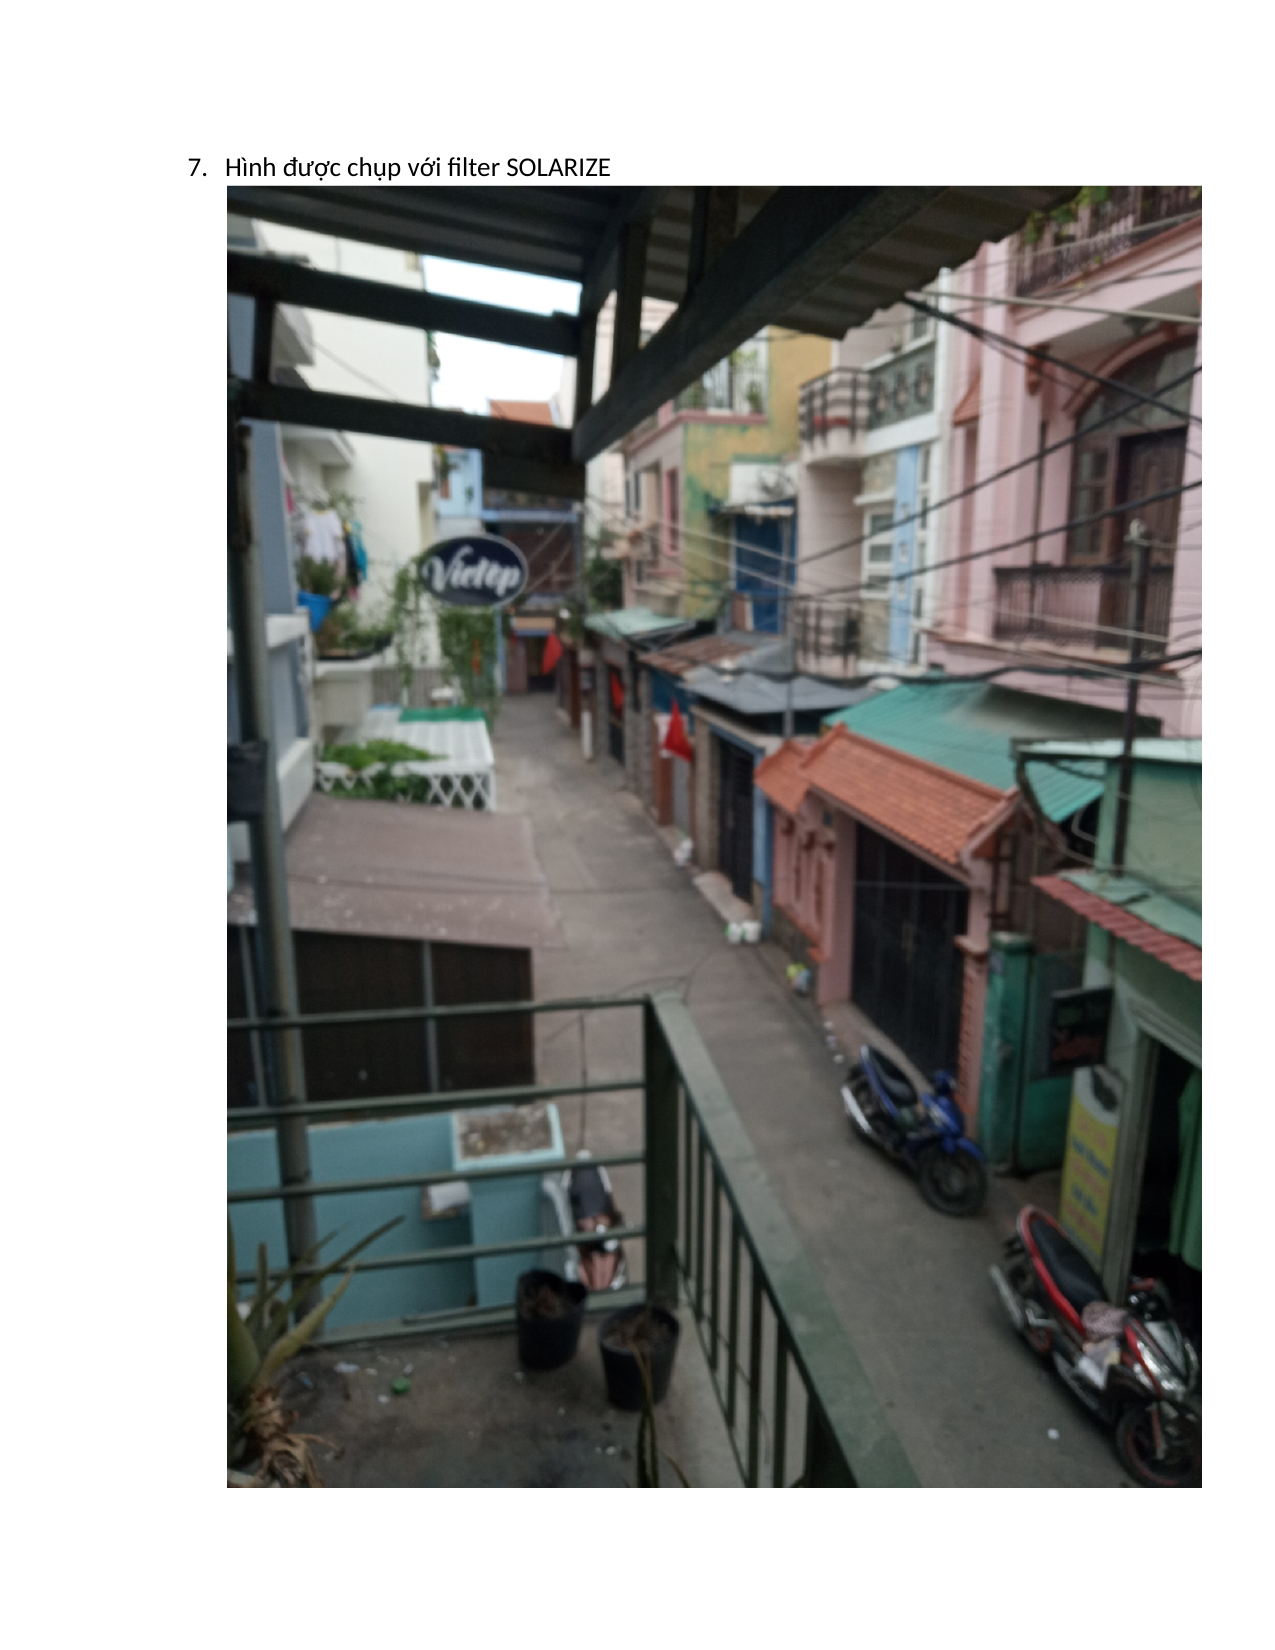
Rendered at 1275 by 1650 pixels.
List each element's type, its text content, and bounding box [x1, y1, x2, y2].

list Hình được chụp với filter SOLARIZE [187, 150, 1125, 183]
picture [228, 187, 1202, 1488]
